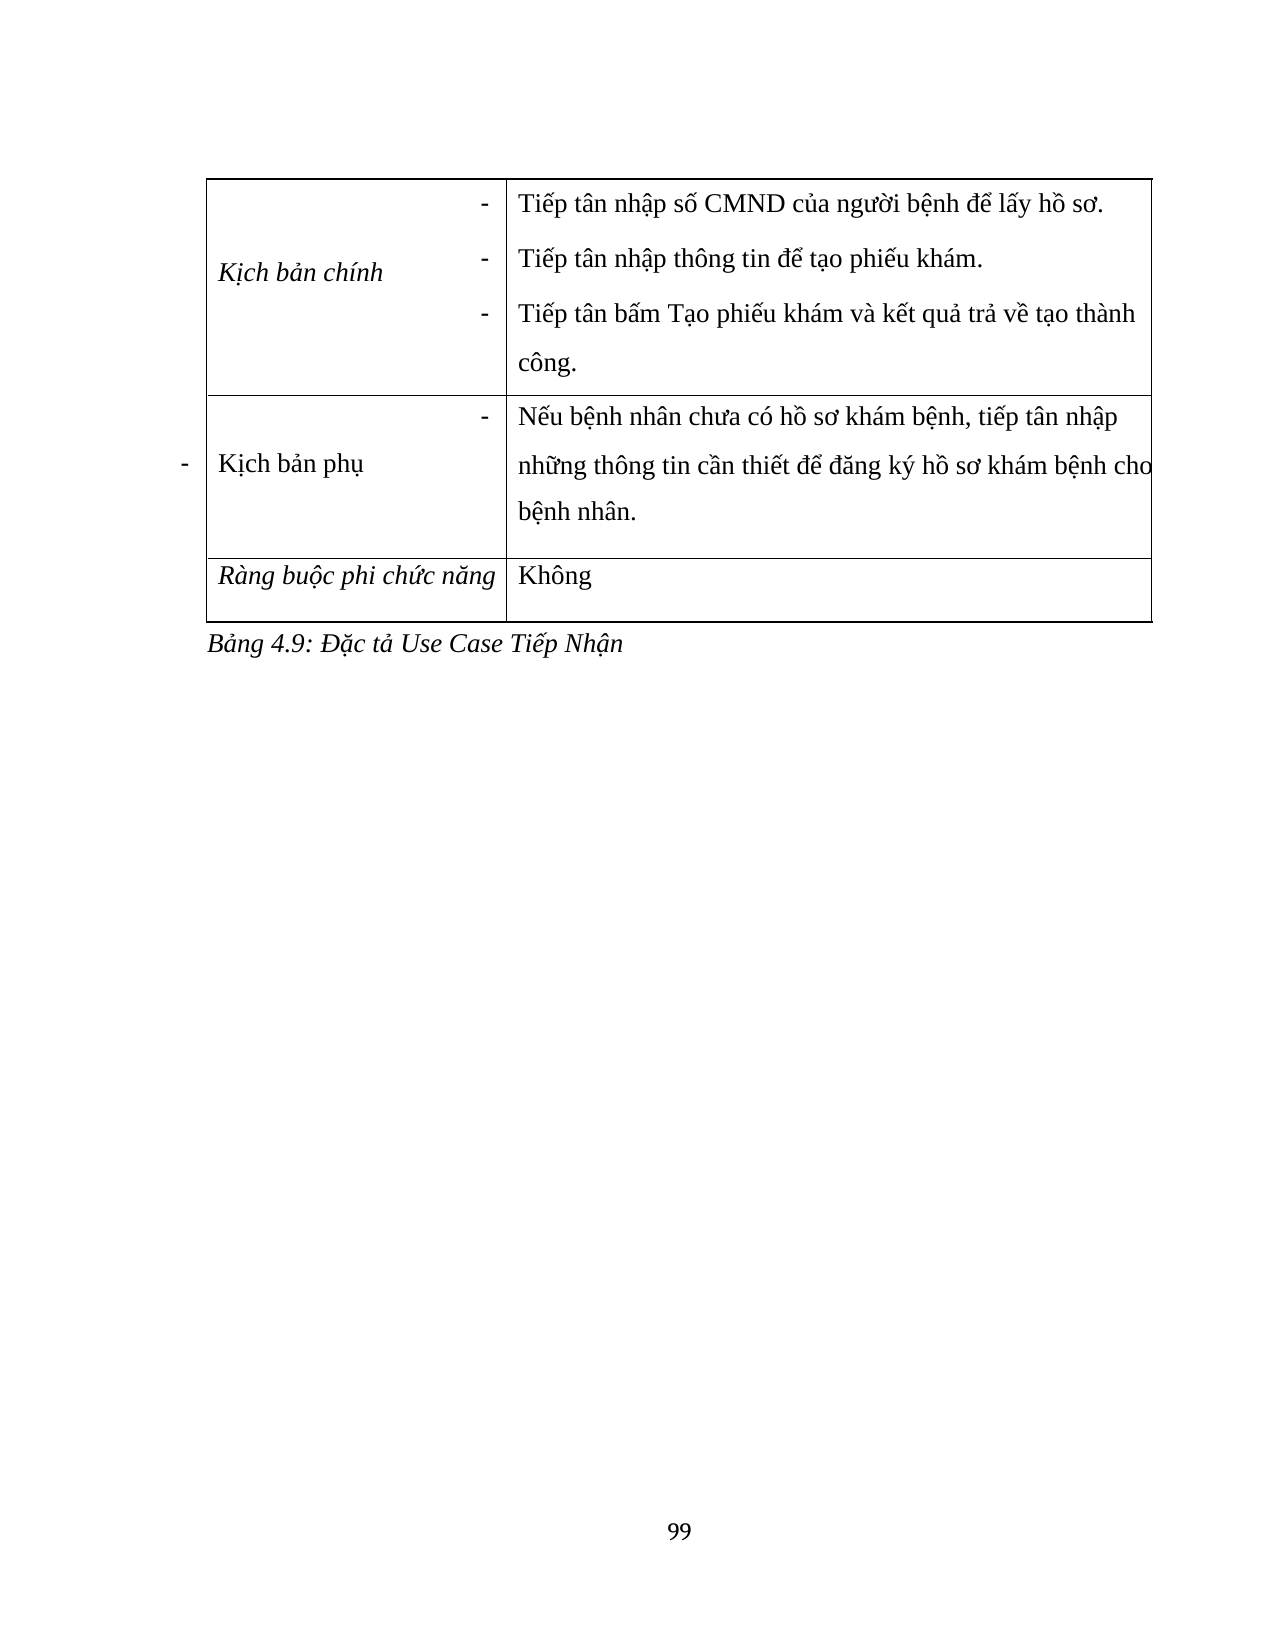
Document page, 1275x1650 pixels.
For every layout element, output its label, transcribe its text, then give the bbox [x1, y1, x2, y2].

table_cell Không [507, 559, 1151, 621]
table_cell Ràng buộc phi chức năng [207, 559, 506, 621]
table_cell Kịch bản phụ [207, 396, 506, 557]
table_cell Nếu bệnh nhân chưa có hồ sơ khám bệnh, tiếp tân nhập những thông tin cần thiết để đăng ký hồ sơ khám bệnh cho bệnh nhân. [507, 396, 1151, 557]
subtitle Bảng 4.9: Đặc tả Use Case Tiếp Nhận [207, 627, 1152, 658]
table_cell Tiếp tân nhập số CMND của người bệnh để lấy hồ sơ. Tiếp tân nhập thông tin để tạo phiếu khám. Tiếp tân bấm Tạo phiếu khám và kết quả trả về tạo thành công. [507, 180, 1151, 395]
table_cell Kịch bản chính [207, 180, 506, 395]
